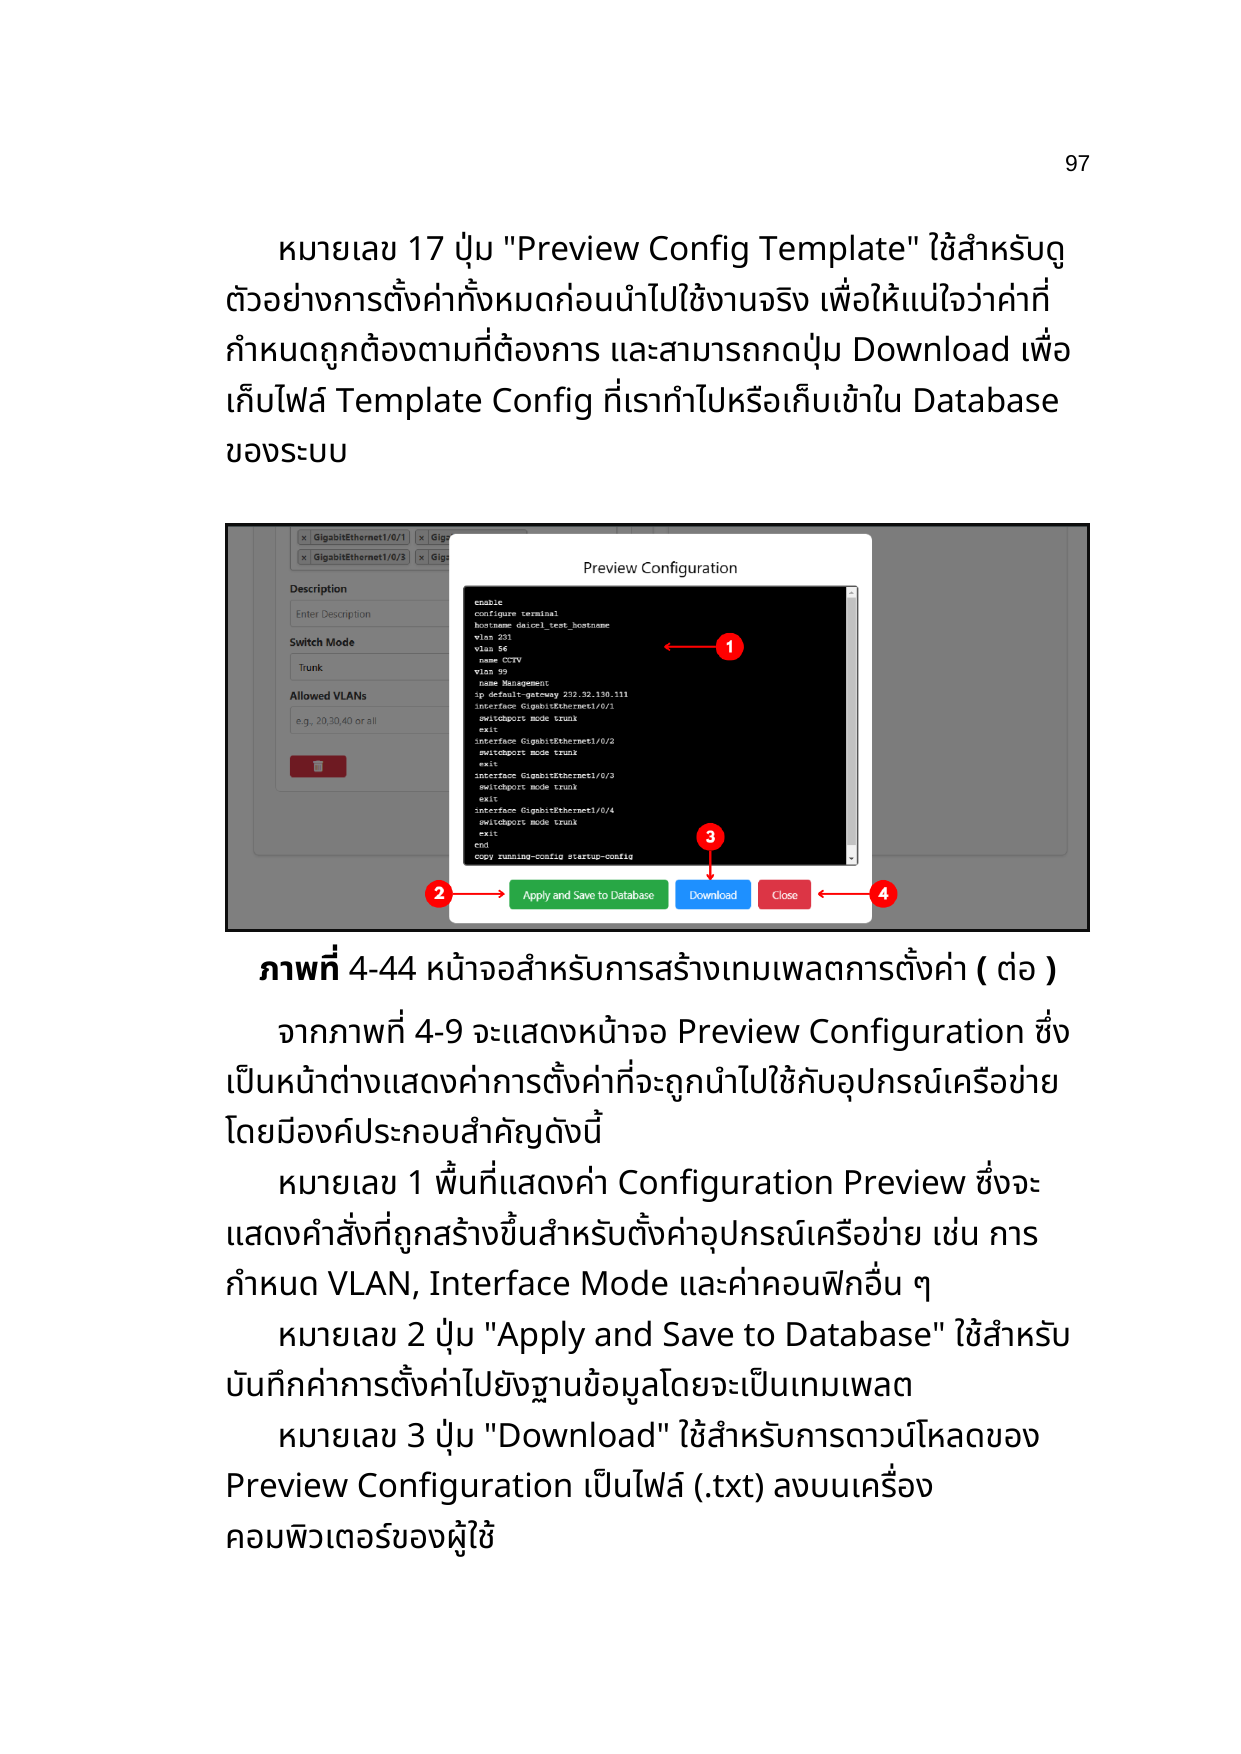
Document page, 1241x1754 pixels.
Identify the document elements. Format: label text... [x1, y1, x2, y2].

text หมายเลข 2 ปุ่ม "Apply and Save to Database" ใช้สำหรับบันทึกค่าการตั้งค่าไปยังฐานข้อมูลโดยจะเป็นเทมเพลต [225, 1311, 1090, 1412]
picture [228, 526, 1087, 929]
text หมายเลข 3 ปุ่ม "Download" ใช้สำหรับการดาวน์โหลดของ Preview Configuration เป็นไฟล์ (.txt) ลงบนเครื่องคอมพิวเตอร์ของผู้ใช้ [225, 1412, 1090, 1563]
text จากภาพที่ 4-9 จะแสดงหน้าจอ Preview Configuration ซึ่งเป็นหน้าต่างแสดงค่าการตั้งค่าที่จะถูกนำไปใช้กับอุปกรณ์เครือข่าย โดยมีองค์ประกอบสำคัญดังนี้ [225, 1007, 1090, 1159]
text หมายเลข 1 พื้นที่แสดงค่า Configuration Preview ซึ่งจะแสดงคำสั่งที่ถูกสร้างขึ้นสำหรับตั้งค่าอุปกรณ์เครือข่าย เช่น การกำหนด VLAN, Interface Mode และค่าคอนฟิกอื่น ๆ [225, 1159, 1090, 1311]
text หมายเลข 17 ปุ่ม "Preview Config Template" ใช้สำหรับดูตัวอย่างการตั้งค่าทั้งหมดก่อนนำไปใช้งานจริง เพื่อให้แน่ใจว่าค่าที่กำหนดถูกต้องตามที่ต้องการ และสามารถกดปุ่ม Download เพื่อเก็บไฟล์ Template Config ที่เราทำไปหรือเก็บเข้าใน Database ของระบบ [225, 225, 1090, 478]
